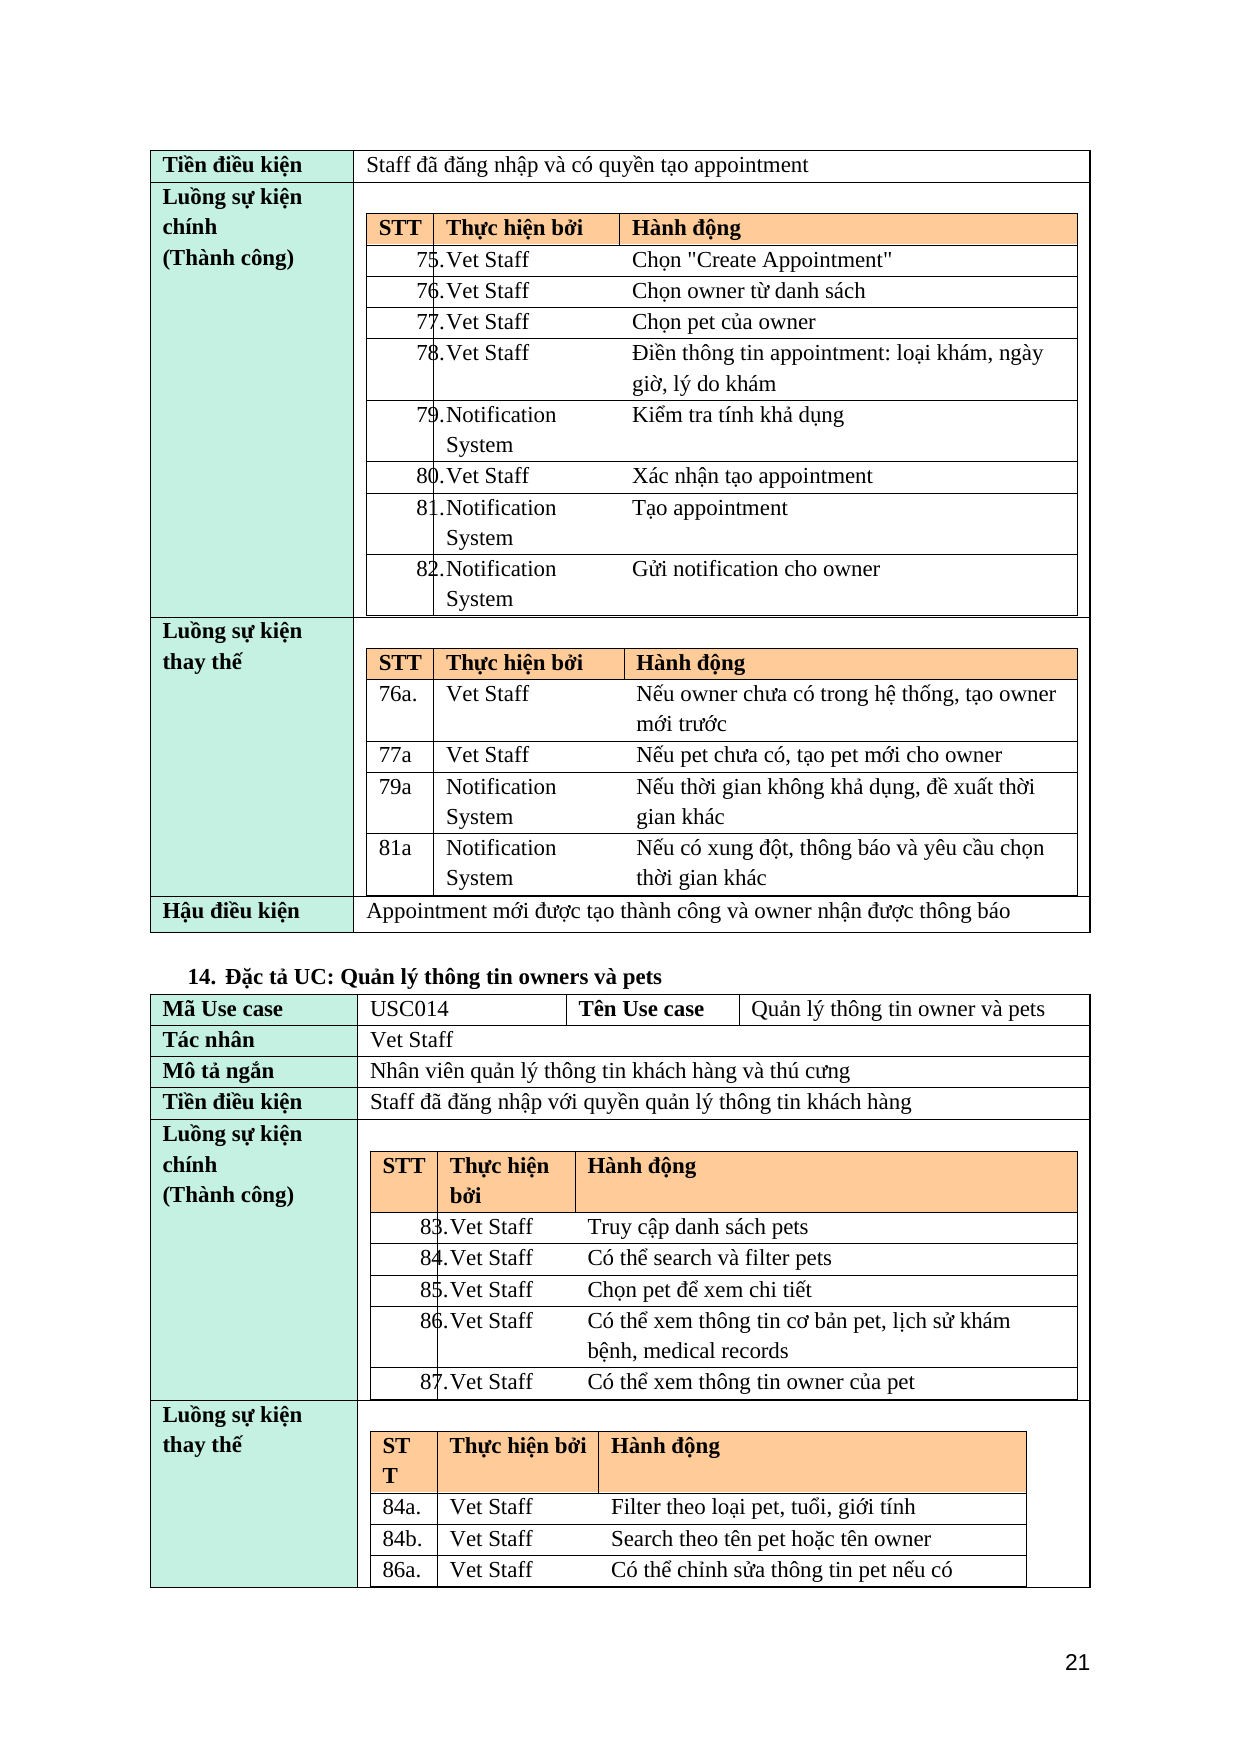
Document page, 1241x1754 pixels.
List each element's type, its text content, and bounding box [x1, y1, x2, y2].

table_cell Staff đã đăng nhập và có quyền tạo appointment [354, 151, 1089, 182]
table_cell Luồng sự kiện chính (Thành công) [151, 1120, 357, 1400]
table_cell Staff đã đăng nhập với quyền quản lý thông tin khách hàng [358, 1088, 1089, 1119]
table_cell Luồng sự kiện thay thế [151, 618, 353, 896]
table_cell Hậu điều kiện [151, 897, 353, 932]
table_cell [358, 1120, 1089, 1400]
table_cell Tác nhân [151, 1026, 357, 1056]
table_cell Nhân viên quản lý thông tin khách hàng và thú cưng [358, 1057, 1089, 1087]
table_header USC014 [358, 995, 566, 1025]
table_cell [151, 1401, 357, 1587]
table_header Mã Use case [151, 995, 357, 1025]
table_header Quản lý thông tin owner và pets [740, 995, 1089, 1025]
table_cell Appointment mới được tạo thành công và owner nhận được thông báo [354, 897, 1089, 932]
table_cell [358, 1401, 1089, 1587]
table_cell Tiền điều kiện [151, 1088, 357, 1119]
table_cell Luồng sự kiện chính (Thành công) [151, 183, 353, 617]
table_cell [354, 183, 1089, 617]
table_cell Tiền điều kiện [151, 151, 353, 182]
list Đặc tả UC: Quản lý thông tin owners và pets [187, 963, 1090, 990]
table_cell [354, 618, 1089, 896]
table_cell Vet Staff [358, 1026, 1089, 1056]
table_cell Mô tả ngắn [151, 1057, 357, 1087]
table_header Tên Use case [567, 995, 739, 1025]
